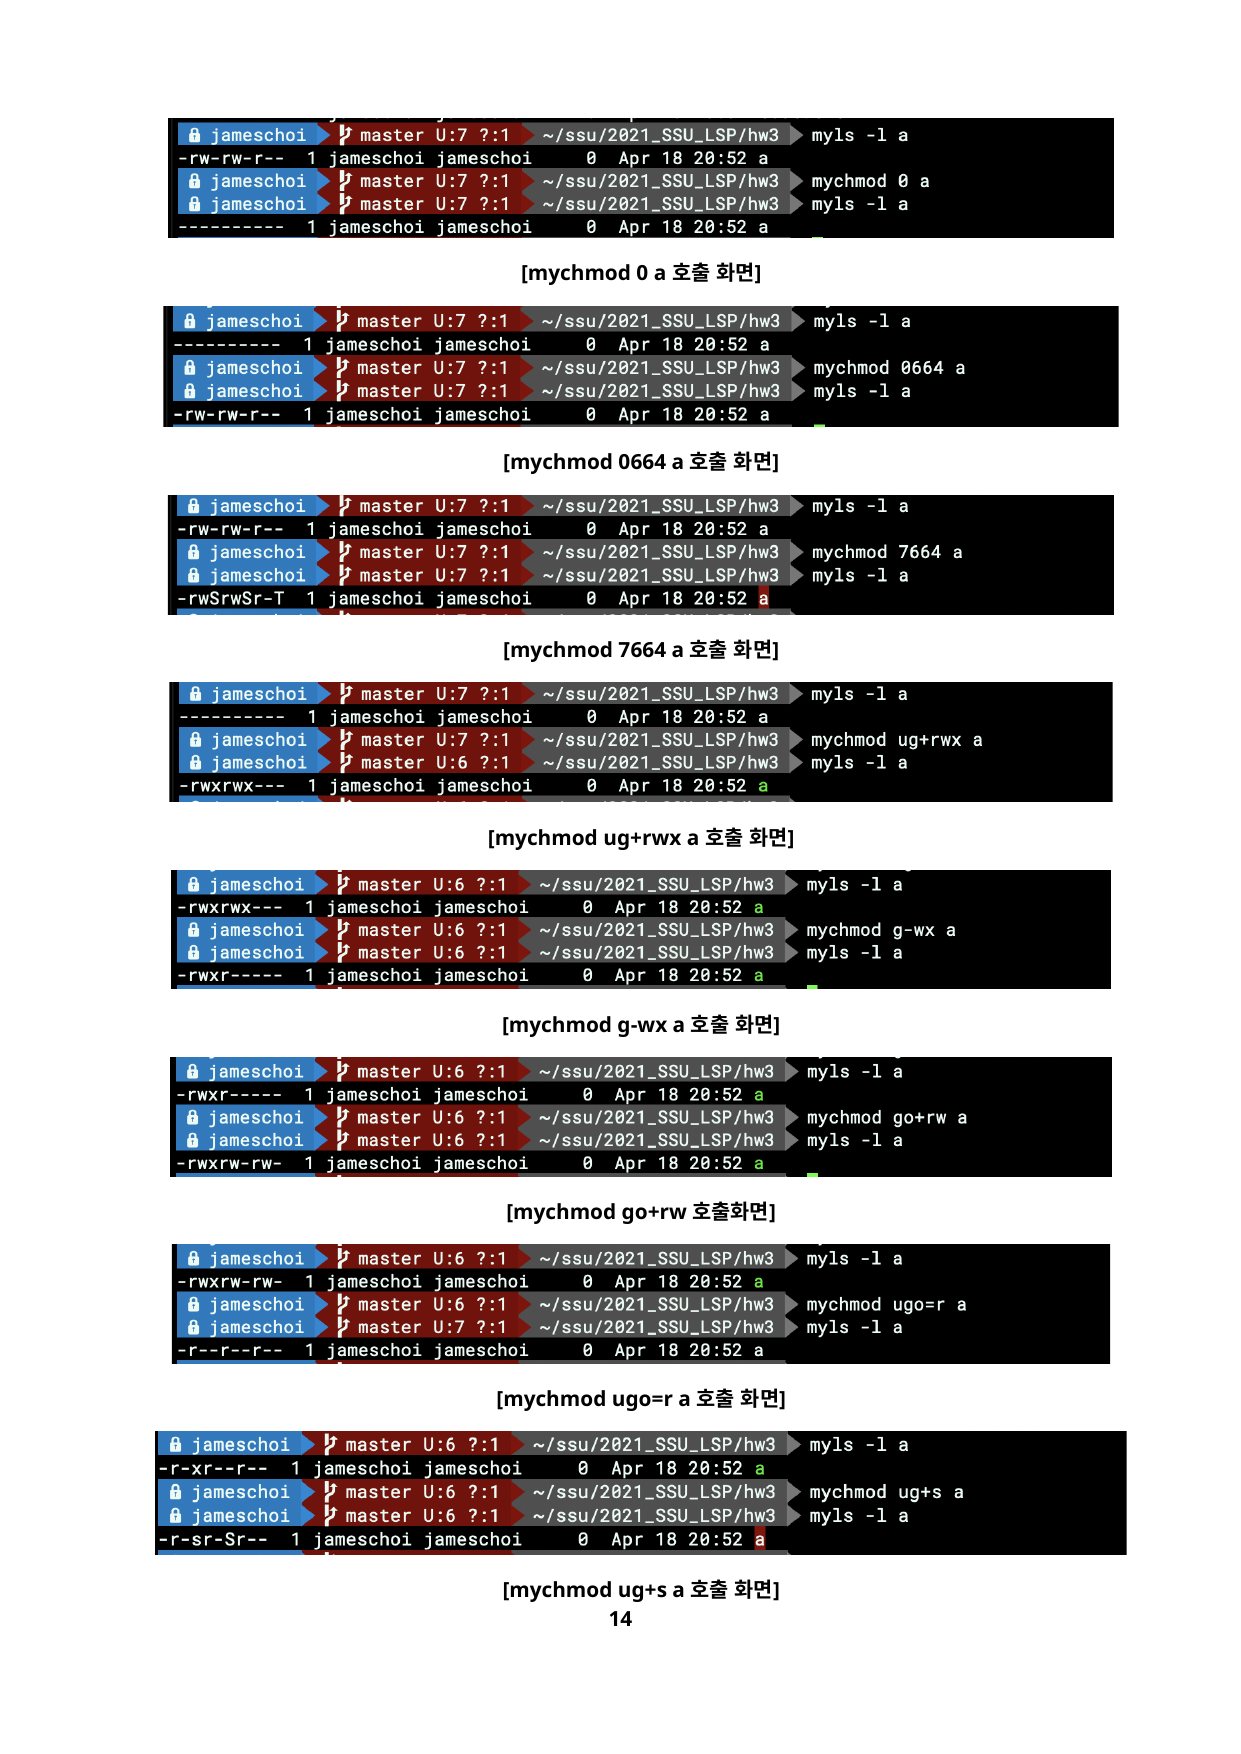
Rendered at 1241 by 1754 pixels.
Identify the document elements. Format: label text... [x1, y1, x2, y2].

picture [170, 1057, 1112, 1177]
picture [171, 870, 1111, 989]
list [mychmod ug+s a 호출 화면] [73, 1573, 1209, 1603]
list [mychmod g-wx a 호출 화면] [73, 1008, 1209, 1038]
picture [163, 306, 1119, 427]
picture [155, 1431, 1127, 1555]
picture [168, 118, 1114, 238]
picture [171, 1244, 1110, 1364]
list [mychmod 7664 a 호출 화면] [73, 633, 1209, 664]
picture [167, 495, 1114, 615]
picture [169, 682, 1113, 802]
list [mychmod ugo=r a 호출 화면] [73, 1382, 1209, 1412]
list [mychmod 0 a 호출 화면] [73, 257, 1209, 287]
list [mychmod ug+rwx a 호출 화면] [73, 821, 1209, 851]
list [mychmod go+rw 호출화면] [73, 1195, 1209, 1226]
list [mychmod 0664 a 호출 화면] [73, 446, 1209, 476]
